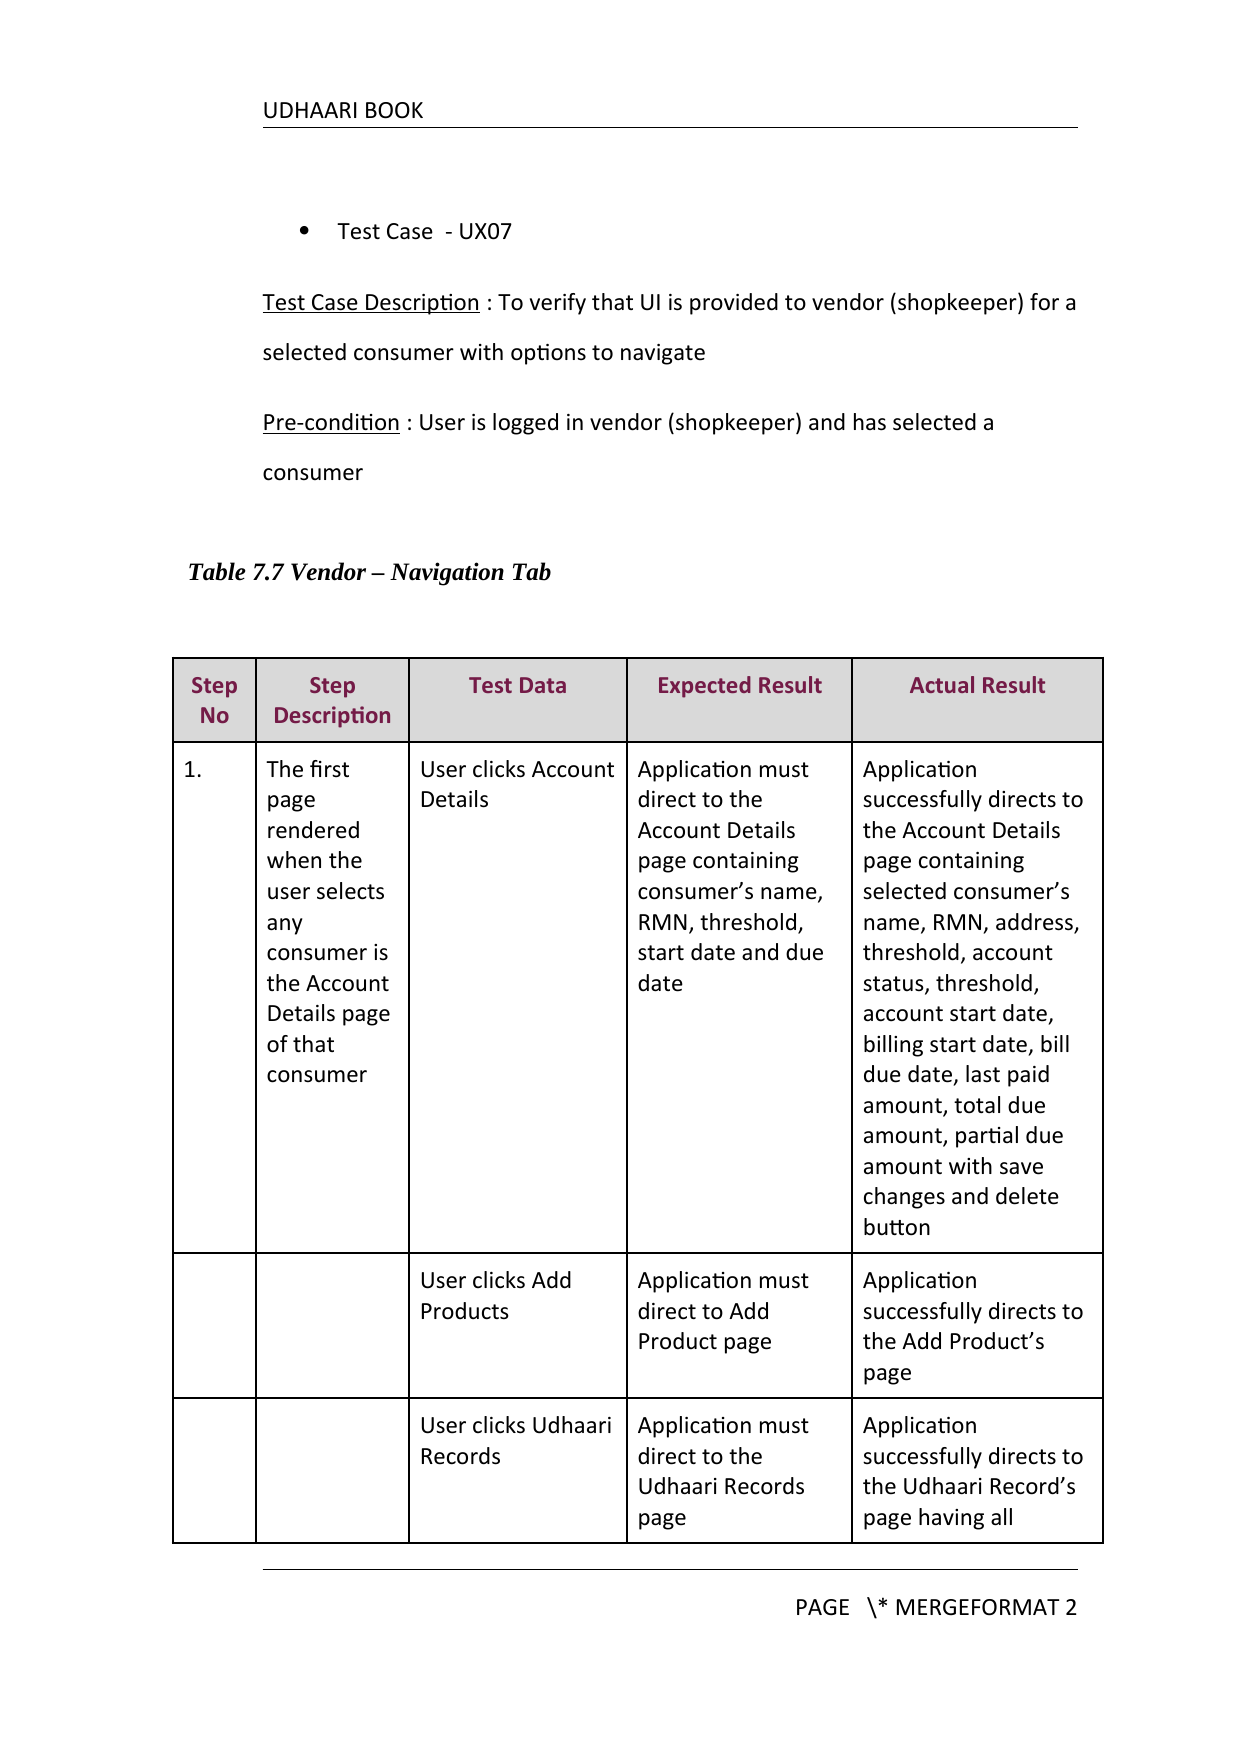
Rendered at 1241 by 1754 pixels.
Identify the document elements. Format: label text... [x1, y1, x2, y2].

list Test Case - UX07 [300, 195, 1078, 245]
text Pre-condition : User is logged in vendor (shopkeeper) and has selected a consumer [262, 387, 1078, 487]
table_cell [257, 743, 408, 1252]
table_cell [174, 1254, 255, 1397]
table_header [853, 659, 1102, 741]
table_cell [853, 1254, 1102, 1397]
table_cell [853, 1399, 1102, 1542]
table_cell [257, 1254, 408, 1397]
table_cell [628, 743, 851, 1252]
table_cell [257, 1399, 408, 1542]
text Test Case Description : To verify that UI is provided to vendor (shopkeeper) for a selected consumer with options to navigate [262, 266, 1078, 366]
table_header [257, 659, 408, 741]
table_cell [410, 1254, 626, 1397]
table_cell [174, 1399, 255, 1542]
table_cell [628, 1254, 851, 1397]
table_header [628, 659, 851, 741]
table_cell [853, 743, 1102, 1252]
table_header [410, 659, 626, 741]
text Table 7.7 Vendor – Navigation Tab [187, 557, 1078, 586]
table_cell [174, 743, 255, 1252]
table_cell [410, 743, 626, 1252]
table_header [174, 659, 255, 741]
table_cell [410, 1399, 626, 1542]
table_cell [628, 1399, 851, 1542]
